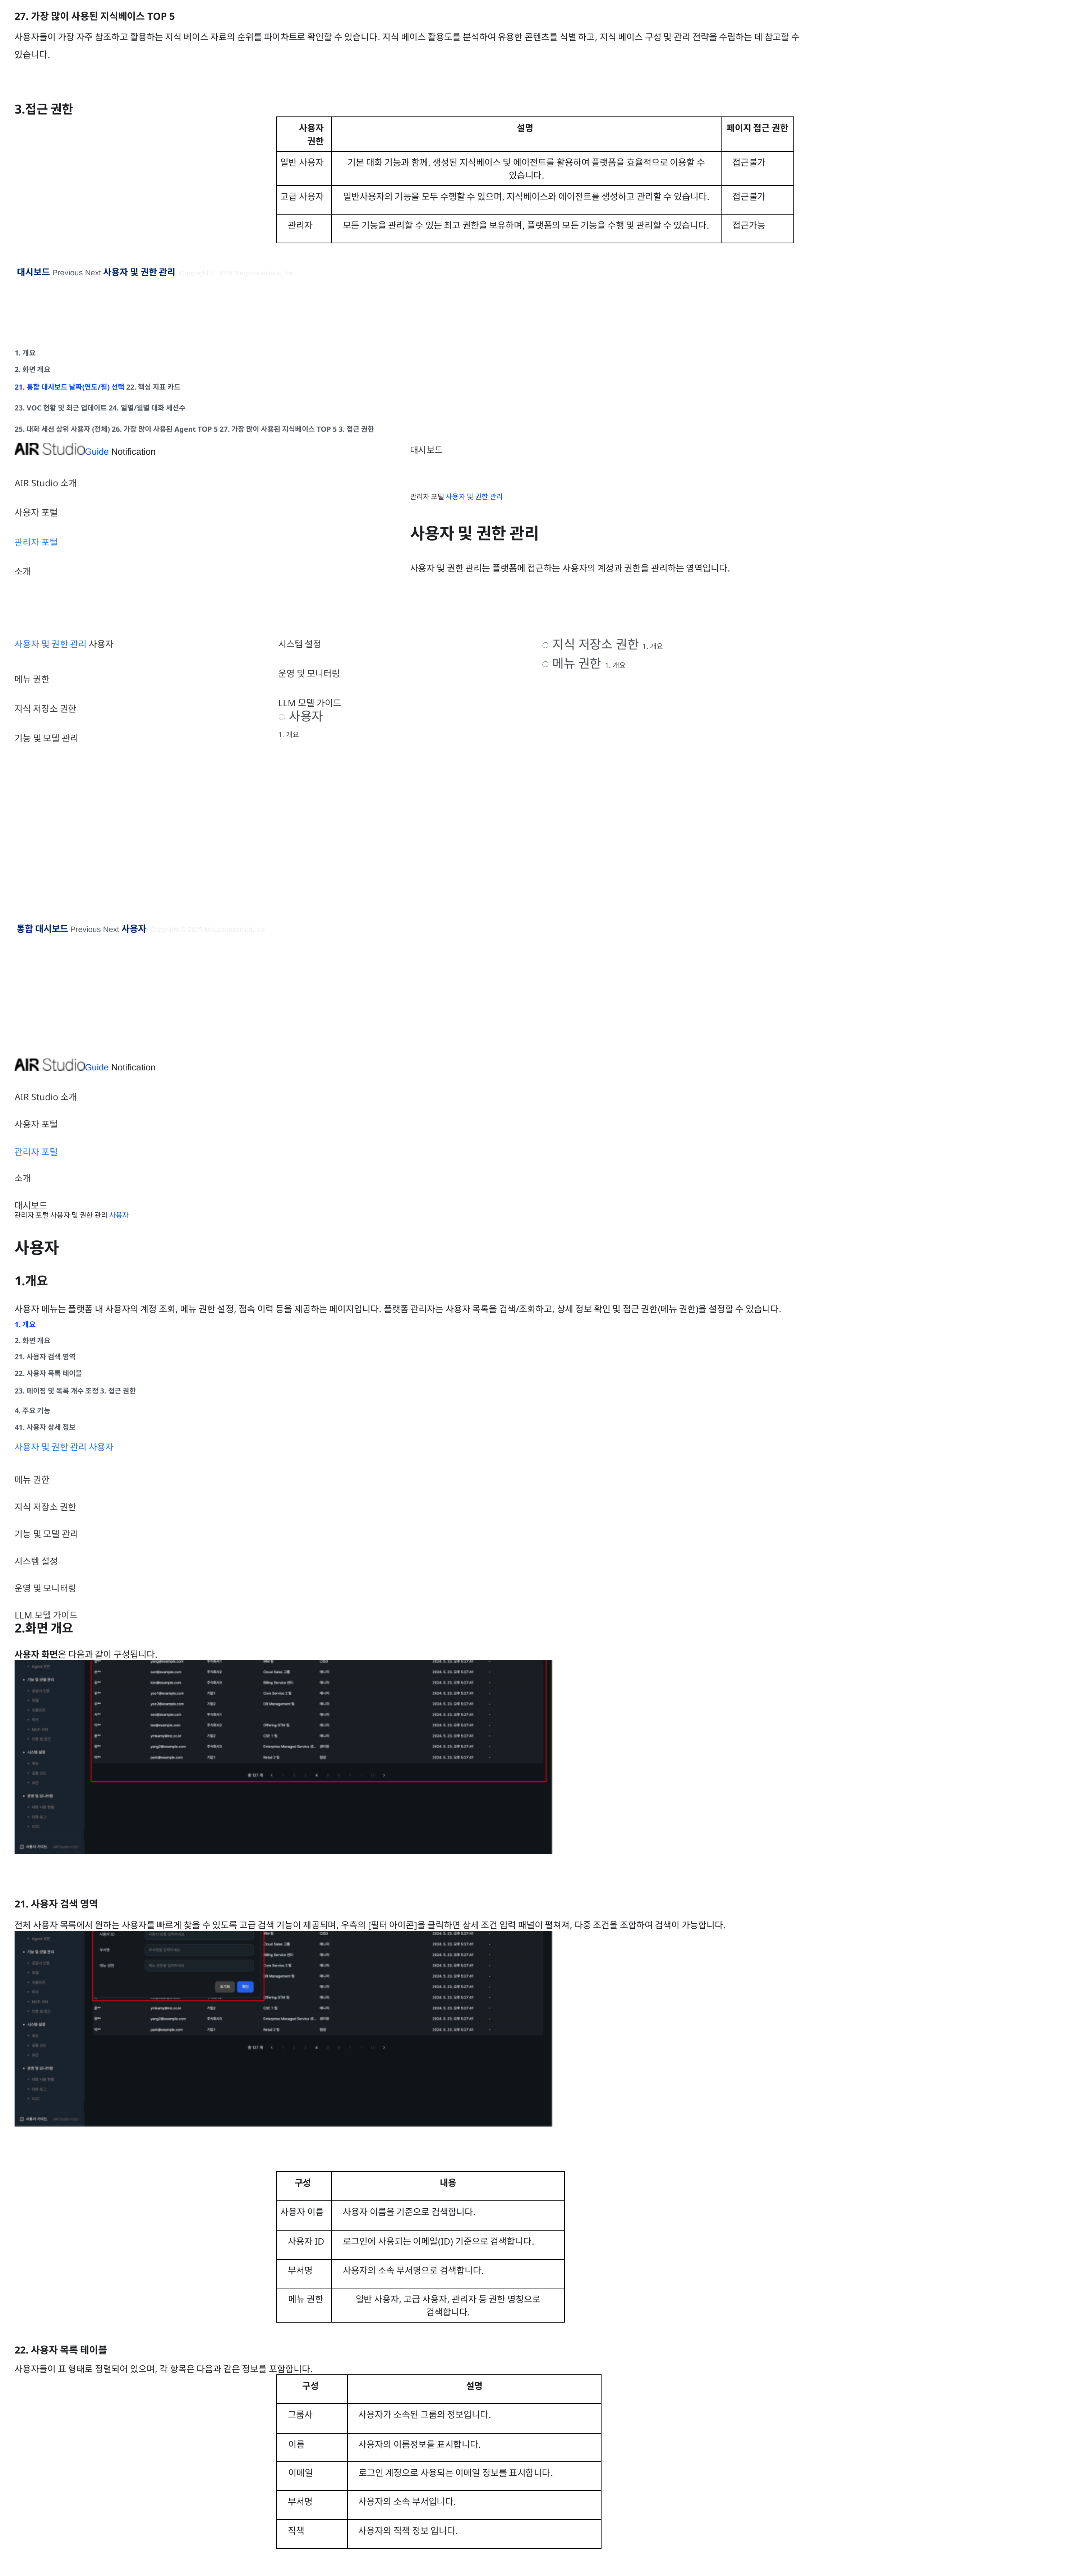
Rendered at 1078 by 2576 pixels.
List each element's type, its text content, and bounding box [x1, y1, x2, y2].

table_header 사용자 권한 [277, 117, 331, 151]
table_cell 고급 사용자 [277, 186, 331, 214]
text 대시보드 Previous Next 사용자 및 권한 관리 Copyright © 2025 Megazonecloud, Inc. [15, 265, 805, 278]
text 2.화면 개요 [15, 1621, 805, 1636]
table_cell 사용자 이름을 기준으로 검색합니다. [332, 2201, 564, 2230]
table_cell 부서명 [277, 2260, 331, 2287]
table_cell 사용자 ID [277, 2231, 331, 2259]
table_cell 이름 [277, 2434, 347, 2461]
table_header 구성 [277, 2172, 331, 2200]
text 메뉴 권한 [15, 672, 278, 685]
text ️ 메뉴 권한 1. 개요 [542, 656, 805, 671]
text 사용자 [15, 1239, 805, 1258]
table_cell 일반사용자의 기능을 모두 수행할 수 있으며, 지식베이스와 에이전트를 생성하고 관리할 수 있습니다. [332, 186, 721, 214]
text 사용자 및 권한 관리 사용자 [15, 637, 278, 650]
text ️ 지식 저장소 권한 1. 개요 [542, 637, 805, 651]
text AIR Studio 소개 [15, 476, 410, 489]
table_cell 사용자의 소속 부서명으로 검색합니다. [332, 2260, 564, 2287]
text 3.접근 권한 [15, 102, 805, 116]
table_cell 그룹사 [277, 2404, 347, 2433]
table_cell 로그인 계정으로 사용되는 이메일 정보를 표시합니다. [348, 2462, 601, 2490]
text 사용자 포털 [15, 505, 410, 519]
table_header 구성 [277, 2375, 347, 2403]
table_cell 사용자의 소속 부서입니다. [348, 2491, 601, 2519]
text 통합 대시보드 Previous Next 사용자 Copyright © 2025 Megazonecloud, Inc. [15, 922, 805, 935]
text ️ 사용자 [278, 709, 542, 723]
text 시스템 설정 [278, 637, 542, 650]
picture [14, 1660, 553, 1854]
text 1.개요 [15, 1274, 805, 1289]
table_header 페이지 접근 권한 [722, 117, 793, 151]
text 소개 [15, 564, 410, 578]
text 사용자들이 가장 자주 참조하고 활용하는 지식 베이스 자료의 순위를 파이차트로 확인할 수 있습니다. 지식 베이스 활용도를 분석하여 유용한 콘텐츠를 식별 하고, 지식 베이스 구성 및 관리 전략을 수립하는 데 참고할 수 있습니다. [15, 30, 805, 61]
table_cell 접근가능 [722, 215, 793, 242]
table_cell 접근불가 [722, 186, 793, 214]
text 지식 저장소 권한 [15, 702, 278, 715]
text Guide Notification [15, 443, 410, 457]
table_cell 메뉴 권한 [277, 2288, 331, 2322]
table_cell 모든 기능을 관리할 수 있는 최고 권한을 보유하며, 플랫폼의 모든 기능을 수행 및 관리할 수 있습니다. [332, 215, 721, 242]
table_cell 일반 사용자 [277, 152, 331, 185]
table_cell 사용자가 소속된 그룹의 정보입니다. [348, 2404, 601, 2433]
text 기능 및 모델 관리 [15, 731, 278, 744]
table_header 설명 [348, 2375, 601, 2403]
text 운영 및 모니터링 [278, 666, 542, 680]
table_cell 관리자 [277, 215, 331, 242]
picture [14, 1931, 553, 2127]
table_cell 사용자 이름 [277, 2201, 331, 2230]
table_cell 이메일 [277, 2462, 347, 2490]
table_cell 사용자의 이름정보를 표시합니다. [348, 2434, 601, 2461]
table_cell 접근불가 [722, 152, 793, 185]
text 사용자 및 권한 관리는 플랫폼에 접근하는 사용자의 계정과 권한을 관리하는 영역입니다. [410, 561, 805, 574]
table_cell 부서명 [277, 2491, 347, 2519]
picture [14, 443, 85, 455]
text 사용자 및 권한 관리 [410, 520, 805, 544]
table_cell 로그인에 사용되는 이메일(ID) 기준으로 검색합니다. [332, 2231, 564, 2259]
text 사용자 및 권한 관리 사용자 [15, 1440, 805, 1453]
text 대시보드 [410, 443, 805, 456]
table_cell 기본 대화 기능과 함께, 생성된 지식베이스 및 에이전트를 활용하여 플랫폼을 효율적으로 이용할 수 있습니다. [332, 152, 721, 185]
text LLM 모델 가이드 [278, 696, 542, 709]
table_cell 일반 사용자, 고급 사용자, 관리자 등 권한 명칭으로 검색합니다. [332, 2288, 564, 2322]
picture [14, 1059, 85, 1071]
table_cell 직책 [277, 2520, 347, 2548]
table_cell 사용자의 직책 정보 입니다. [348, 2520, 601, 2548]
table_header 내용 [332, 2172, 564, 2200]
table_header 설명 [332, 117, 721, 151]
